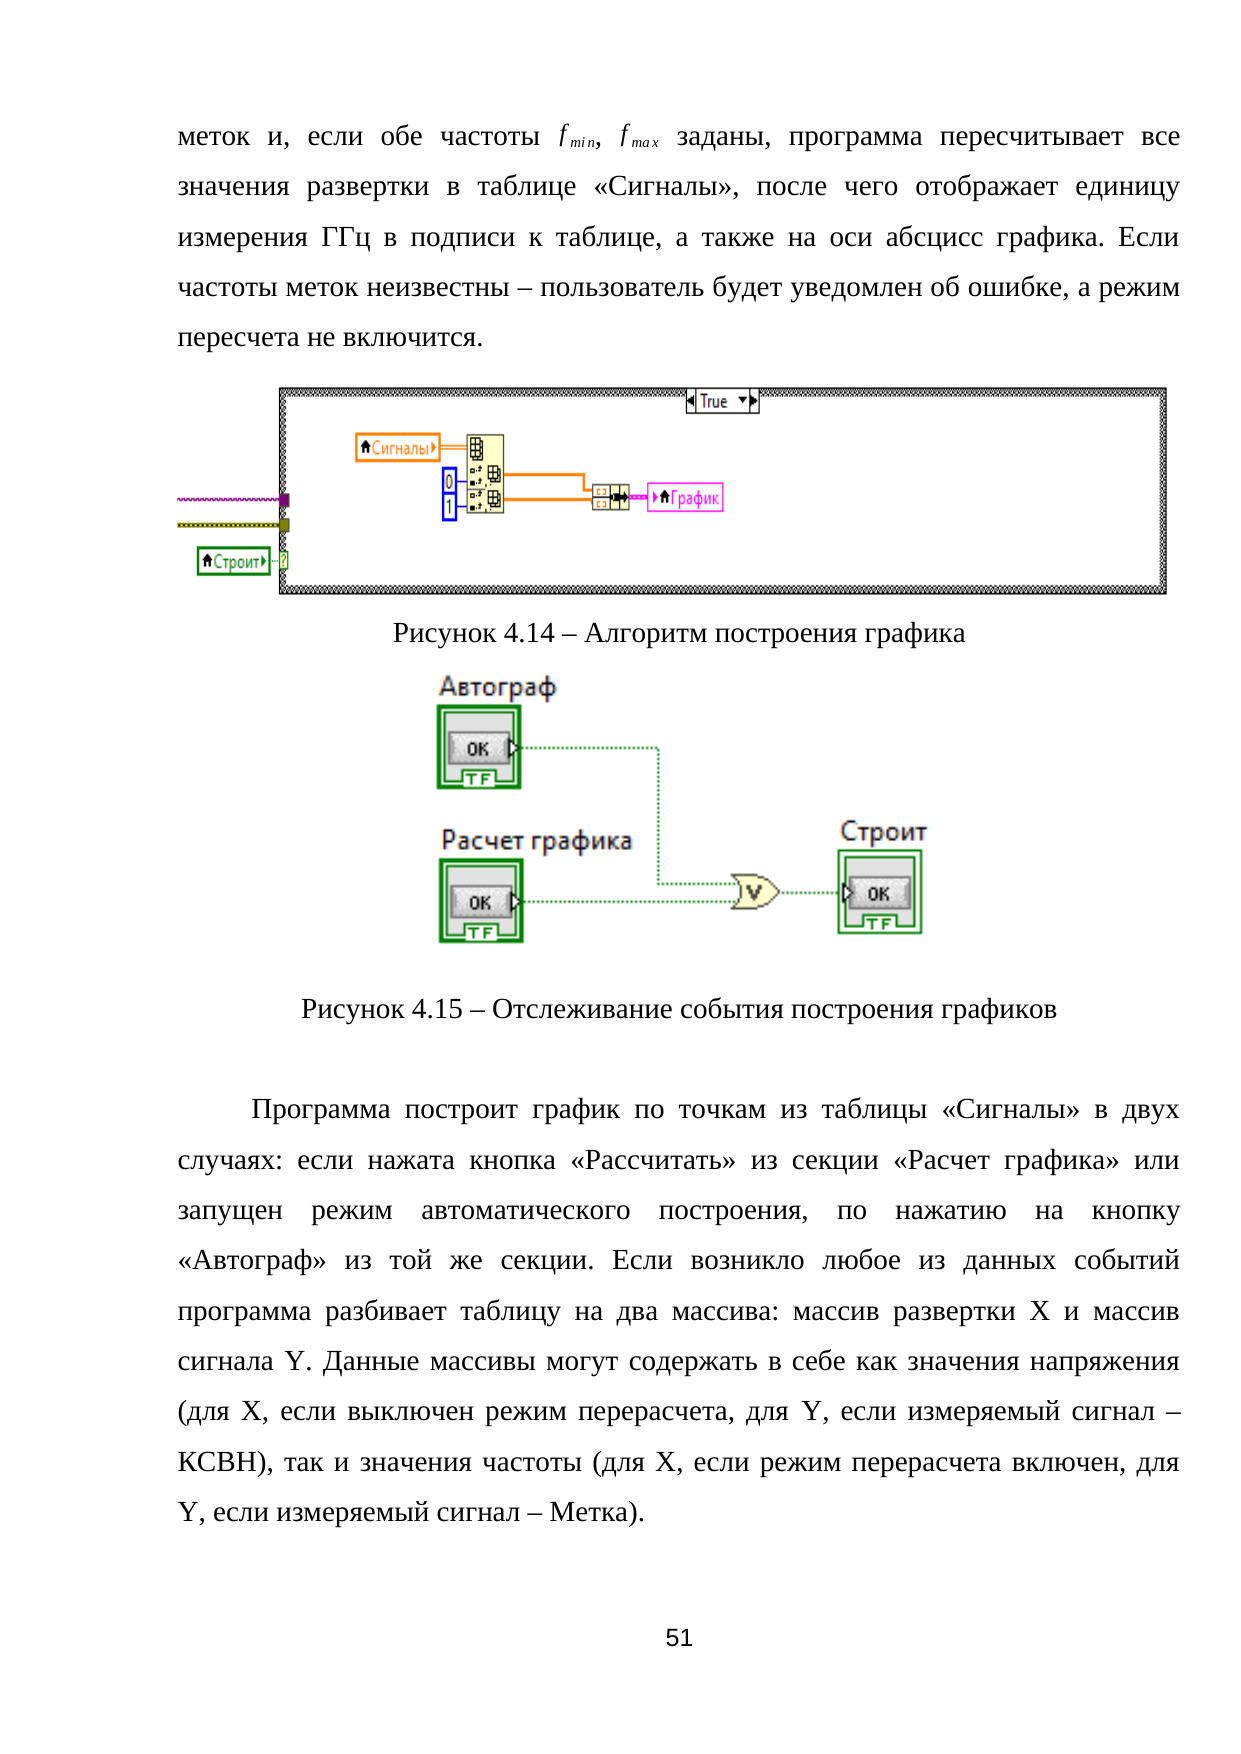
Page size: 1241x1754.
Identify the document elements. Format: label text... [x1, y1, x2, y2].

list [177, 118, 1181, 353]
picture [405, 665, 954, 977]
picture [177, 369, 1182, 601]
list Рисунок 4.14 – Алгоритм построения графика [177, 615, 1181, 649]
list Программа построит график по точкам из таблицы «Сигналы» в двух случаях: если нажата кнопка «Рассчитать» из секции «Расчет графика» или запущен режим автоматического построения, по нажатию на кнопку «Автограф» из той же секции. Если возникло любое из данных событий программа разбивает таблицу на два массива: массив развертки Х и массив сигнала Y. Данные массивы могут содержать в себе как значения напряжения (для Х, если выключен режим перерасчета, для Y, если измеряемый сигнал – КСВН), так и значения частоты (для Х, если режим перерасчета включен, для Y, если измеряемый сигнал – Метка). [177, 1092, 1181, 1528]
list Рисунок 4.15 – Отслеживание события построения графиков [177, 991, 1181, 1024]
